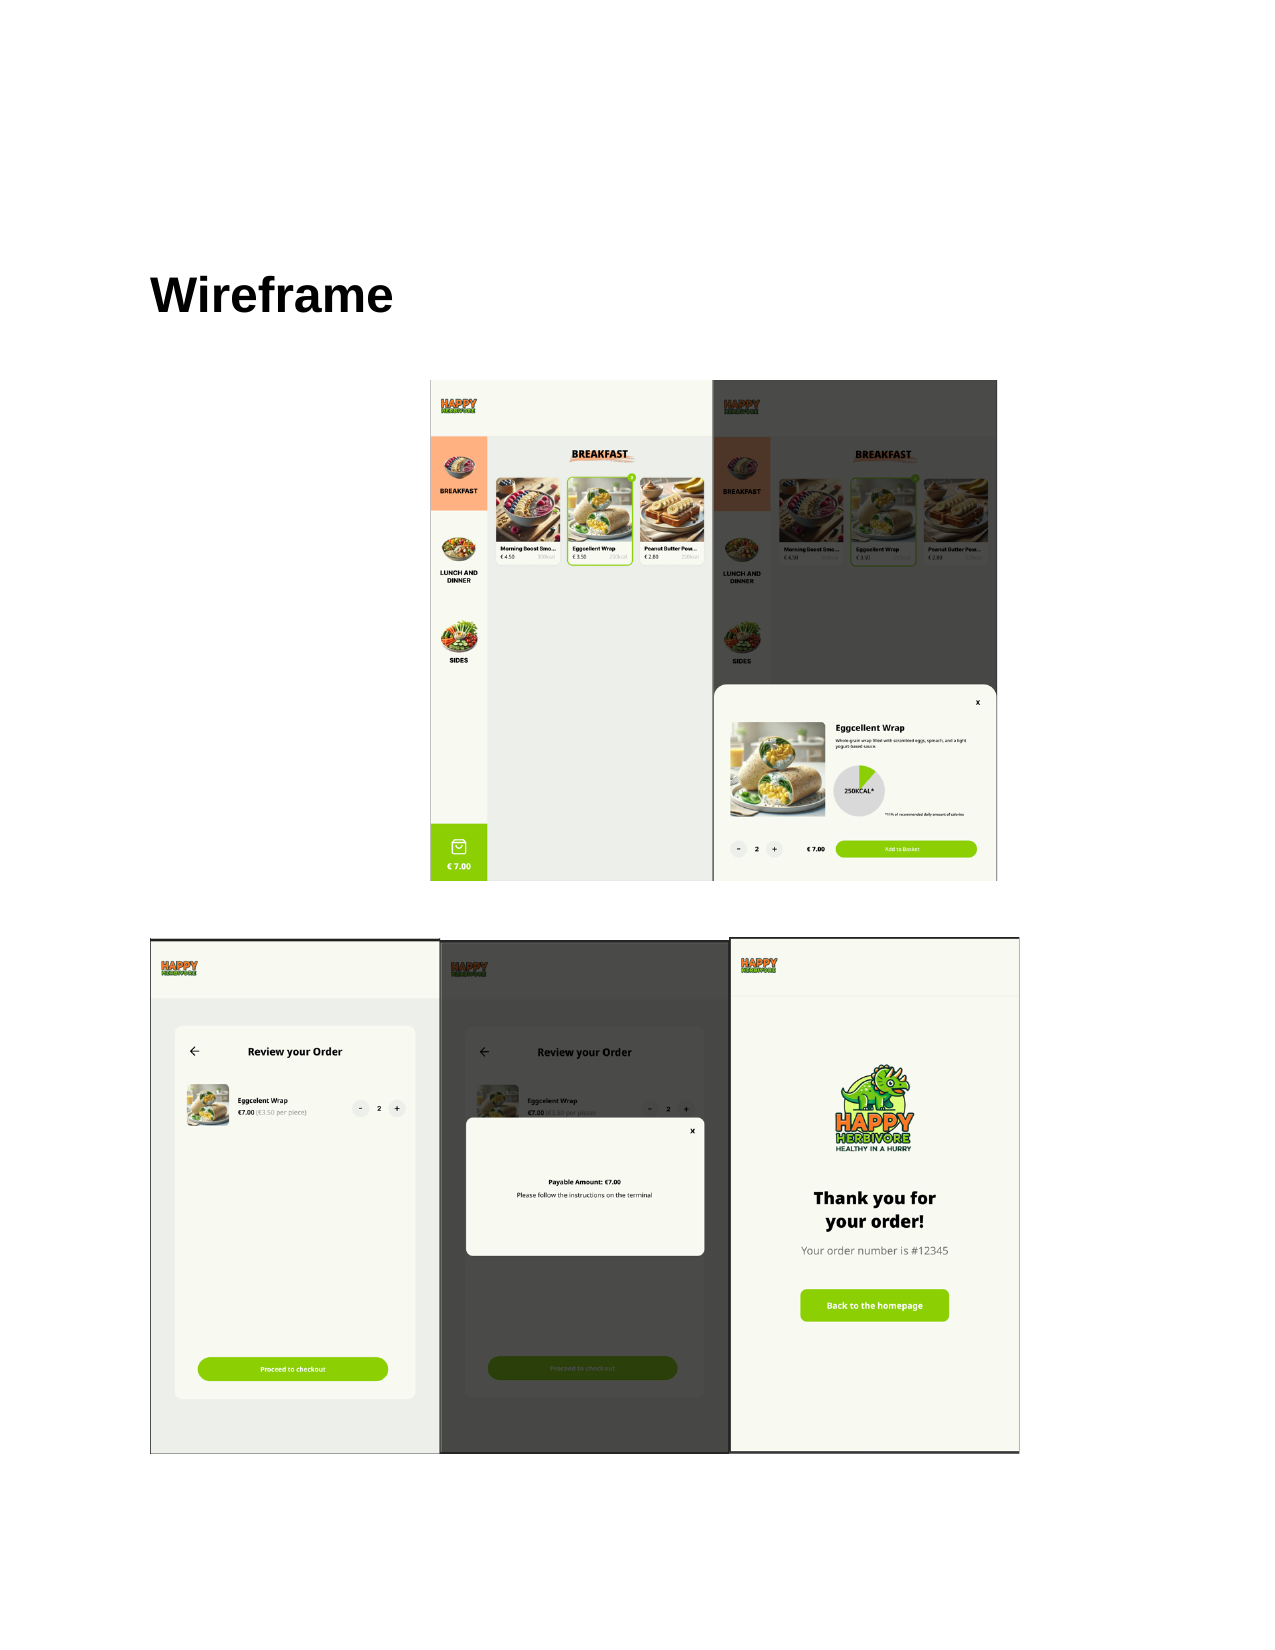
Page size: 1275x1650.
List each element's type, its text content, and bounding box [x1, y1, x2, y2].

picture [150, 937, 1020, 1454]
text Wireframe [150, 265, 1125, 322]
picture [430, 380, 998, 881]
